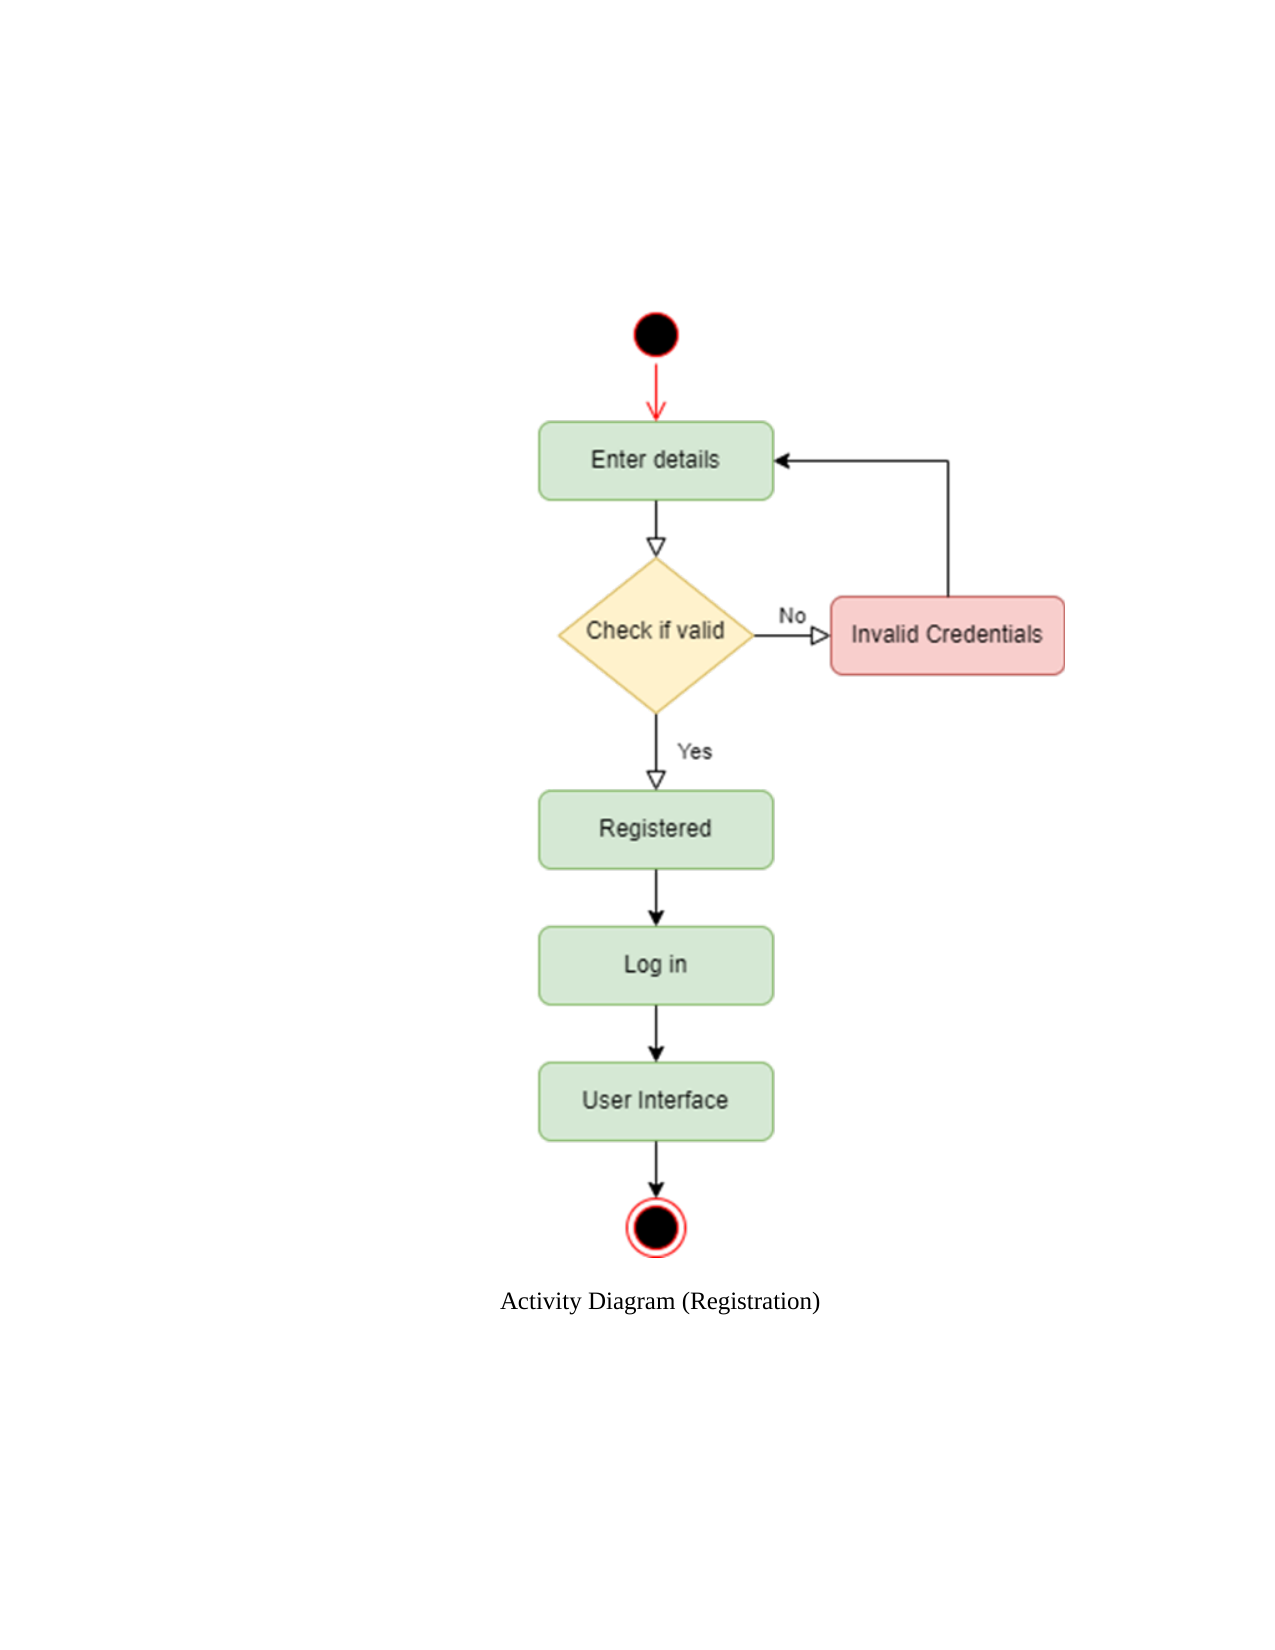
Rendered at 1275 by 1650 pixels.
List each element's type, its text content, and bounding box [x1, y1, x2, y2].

picture [341, 264, 1065, 1258]
